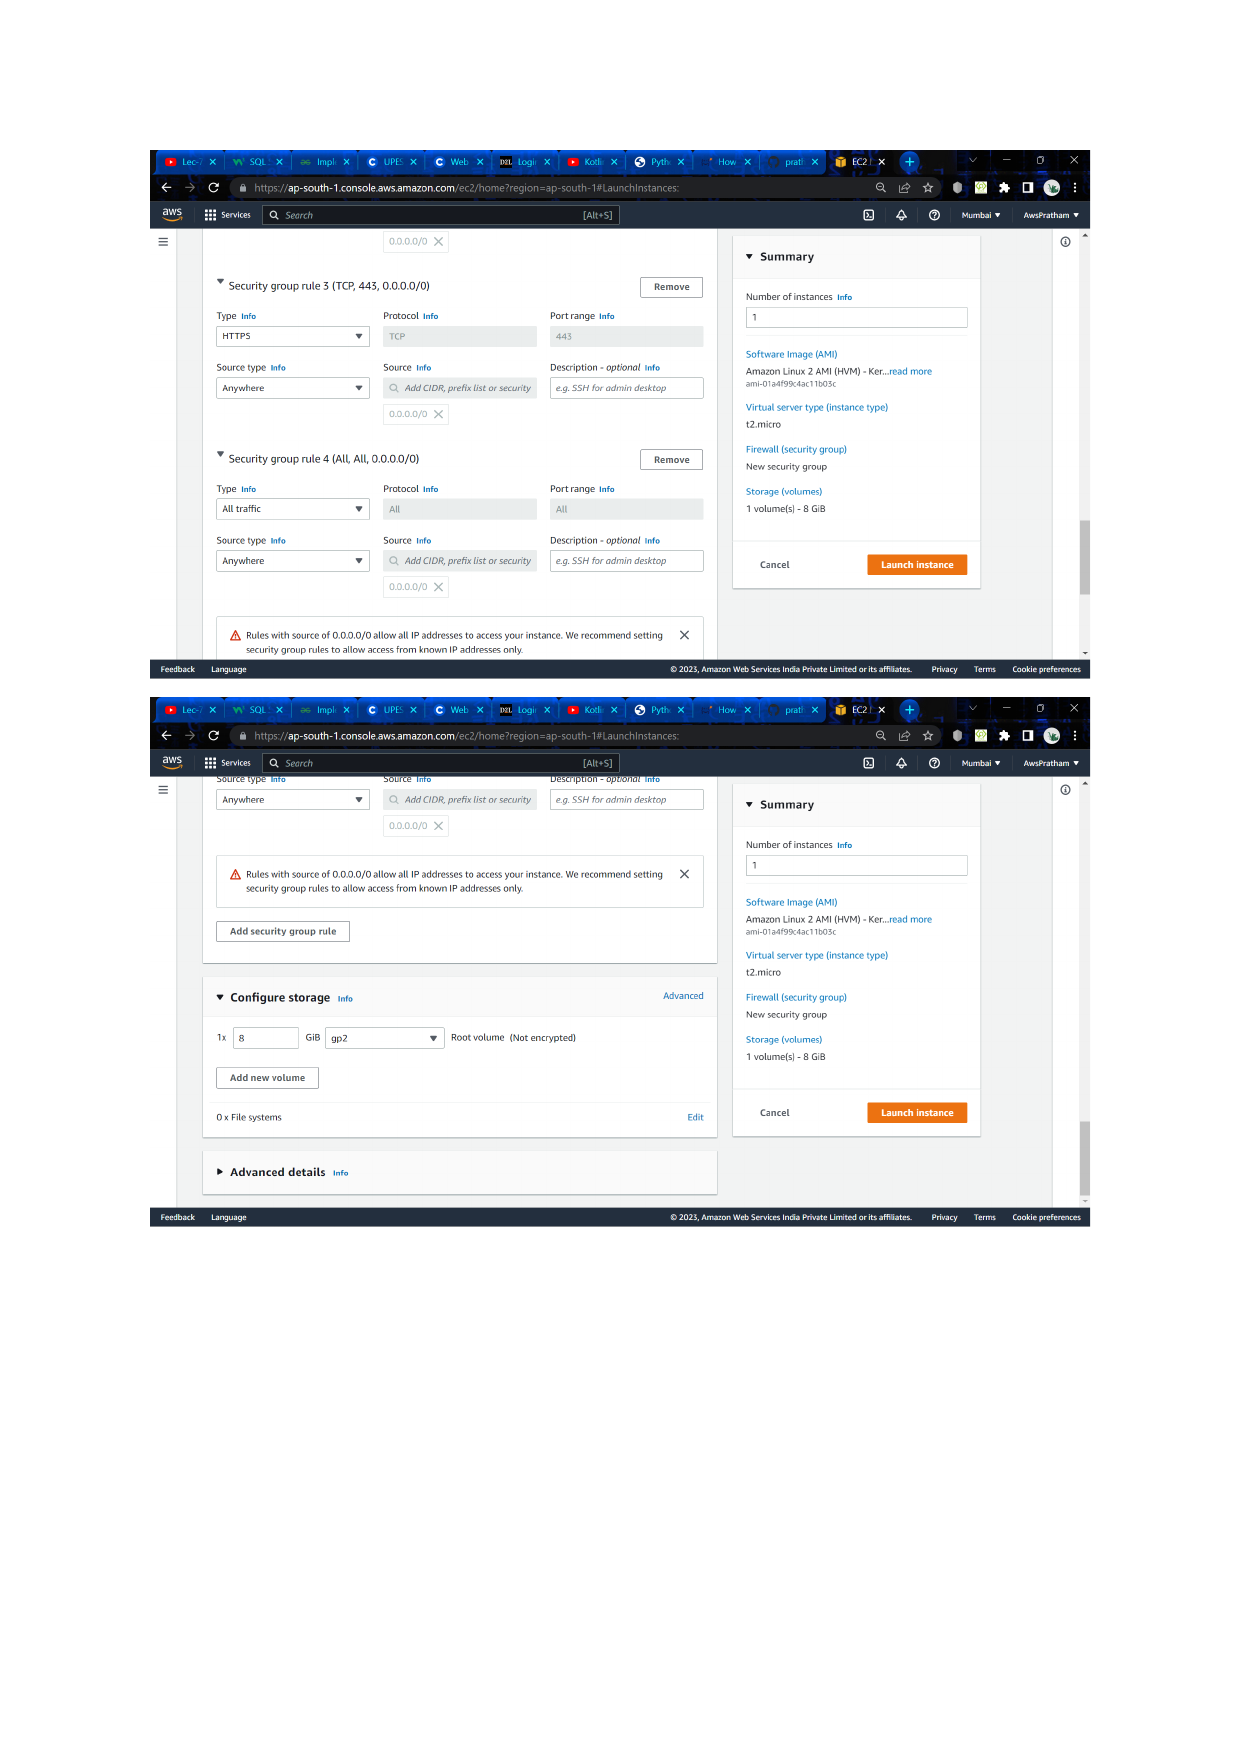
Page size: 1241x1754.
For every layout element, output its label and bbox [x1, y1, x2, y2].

picture [150, 697, 1091, 1227]
picture [150, 150, 1091, 679]
